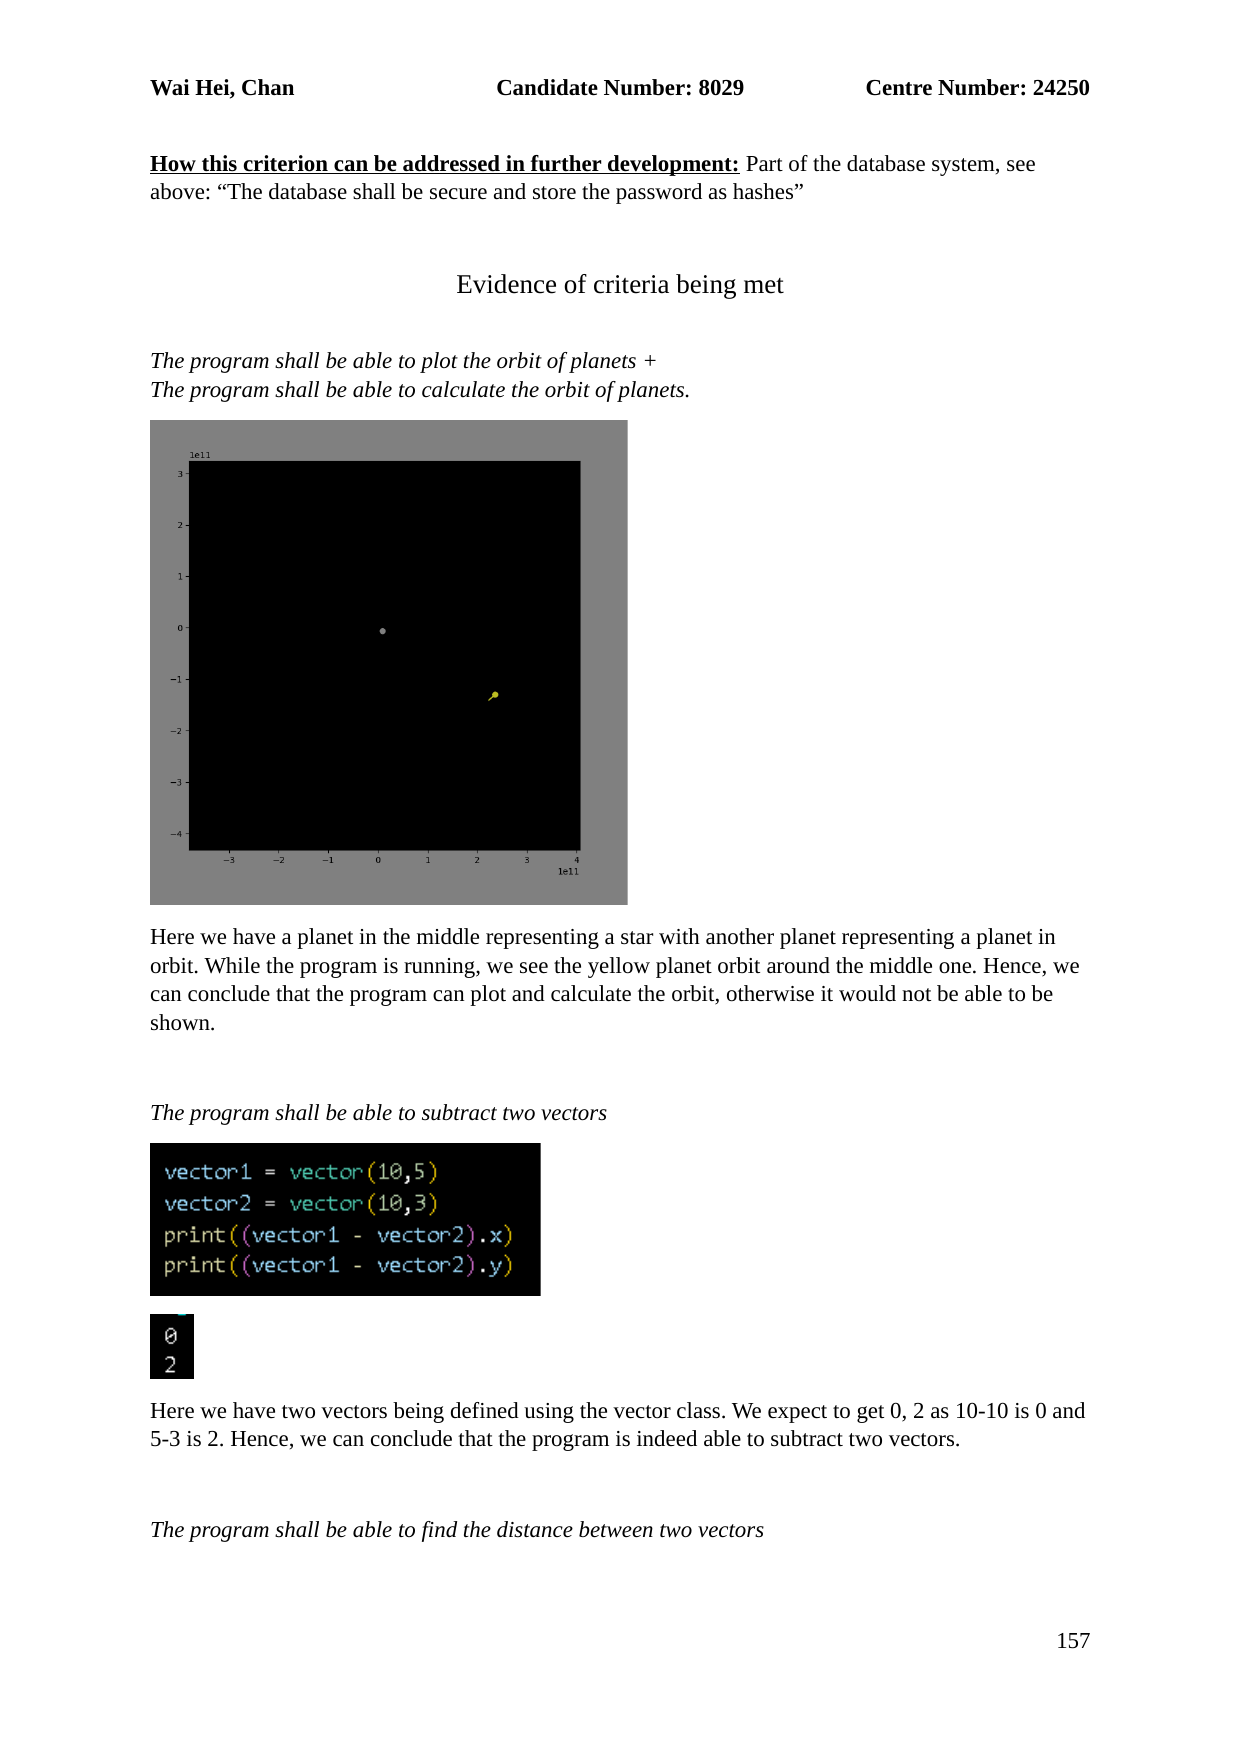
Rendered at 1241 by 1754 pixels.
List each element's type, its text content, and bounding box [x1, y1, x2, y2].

text The program shall be able to subtract two vectors [150, 1099, 1090, 1125]
picture [150, 1314, 194, 1379]
text The program shall be able to plot the orbit of planets + The program shall be able to calculate the orbit of planets. [150, 347, 1090, 402]
text Here we have a planet in the middle representing a star with another planet representing a planet in orbit. While the program is running, we see the yellow planet orbit around the middle one. Hence, we can conclude that the program can plot and calculate the orbit, otherwise it would not be able to be shown. [150, 923, 1090, 1035]
text How this criterion can be addressed in further development: Part of the database system, see above: “The database shall be secure and store the password as hashes” [150, 150, 1090, 205]
text The program shall be able to find the distance between two vectors [150, 1516, 1090, 1542]
subtitle Evidence of criteria being met [150, 269, 1090, 300]
picture [150, 420, 628, 905]
picture [150, 1143, 541, 1296]
text Here we have two vectors being defined using the vector class. We expect to get 0, 2 as 10-10 is 0 and 5-3 is 2. Hence, we can conclude that the program is indeed able to subtract two vectors. [150, 1397, 1090, 1452]
